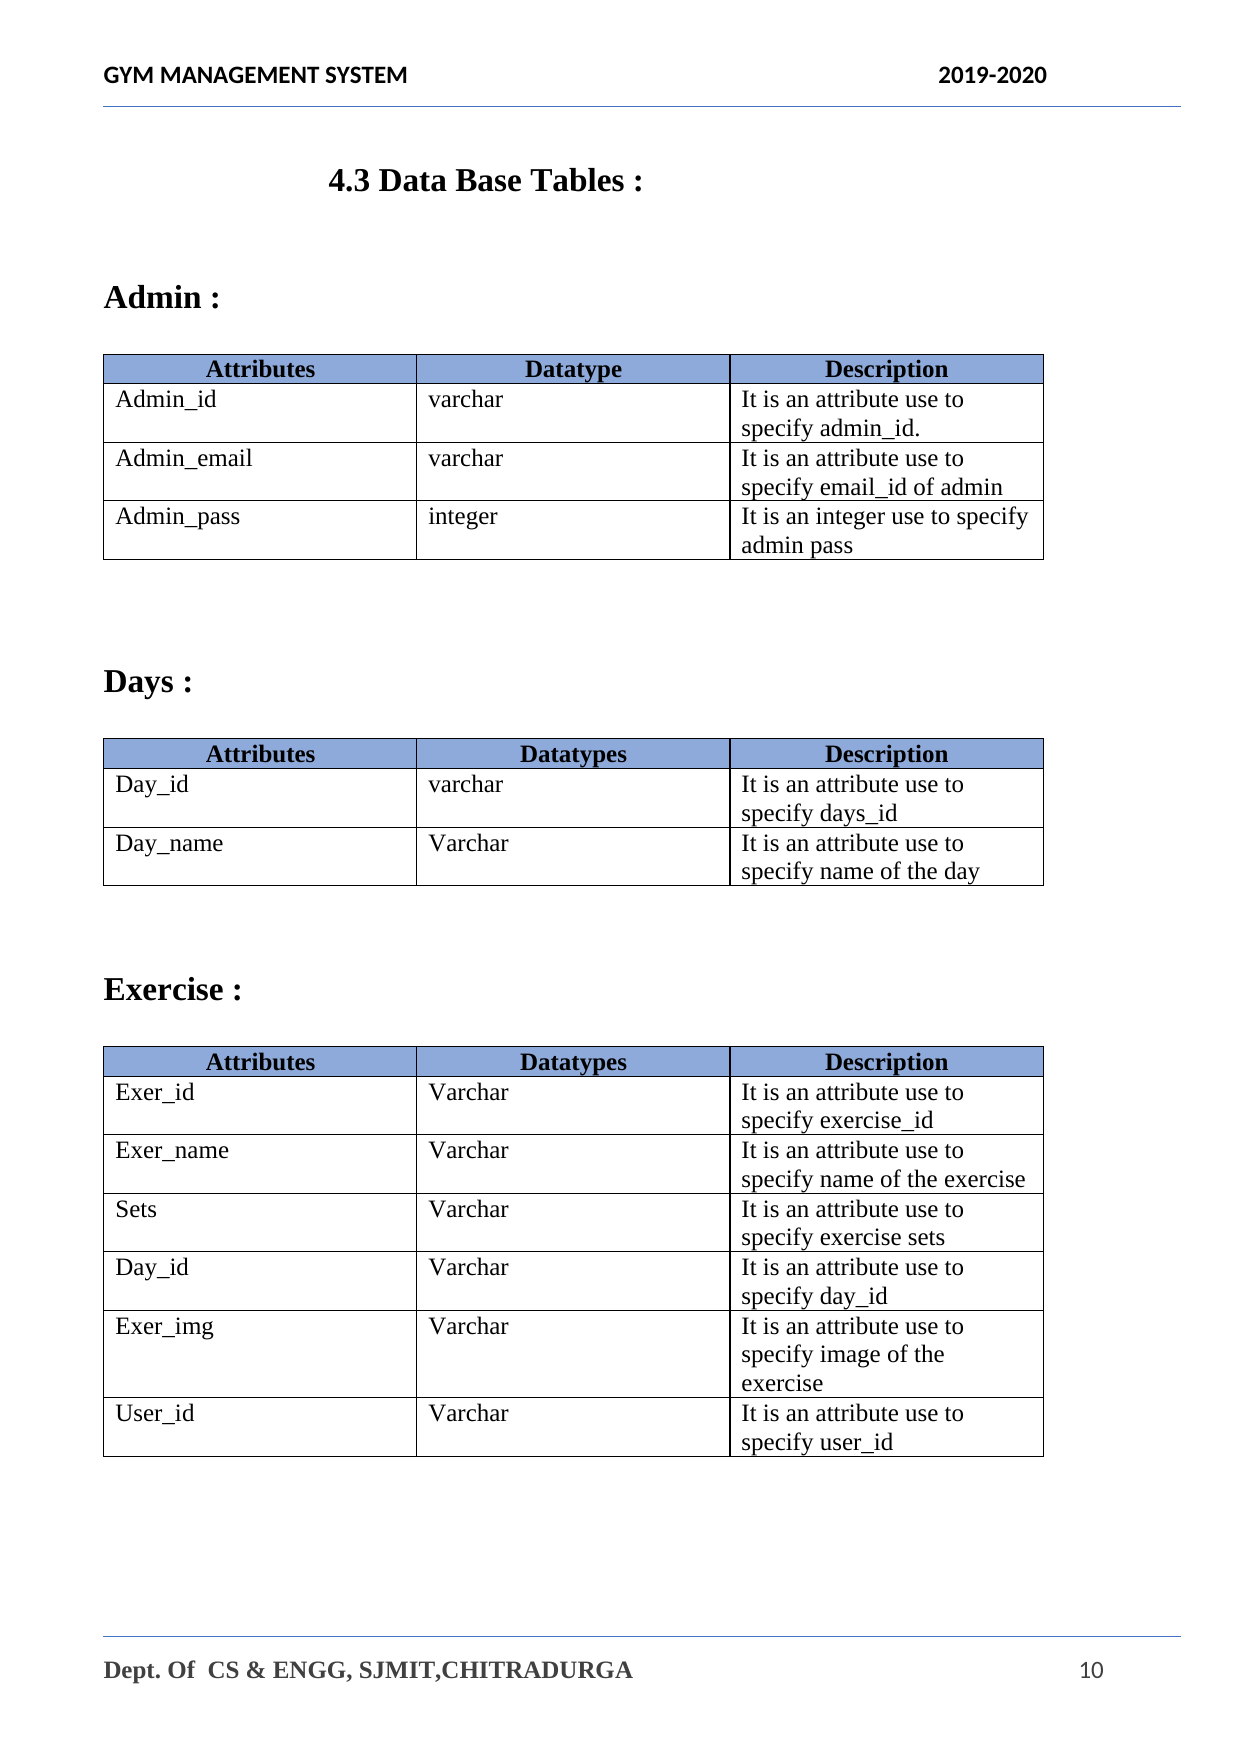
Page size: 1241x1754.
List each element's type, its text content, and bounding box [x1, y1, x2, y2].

table_cell It is an attribute use to specify name of the exercise [731, 1135, 1043, 1193]
table_cell It is an attribute use to specify day_id [731, 1252, 1043, 1310]
table_cell varchar [417, 769, 729, 827]
table_cell Varchar [417, 1194, 729, 1251]
table_header Description [731, 739, 1043, 768]
table_cell Exer_img [104, 1311, 416, 1397]
text Exercise : [103, 969, 1181, 1007]
table_cell User_id [104, 1398, 416, 1456]
table_cell It is an attribute use to specify email_id of admin [731, 443, 1043, 500]
table_header Datatypes [417, 1047, 729, 1076]
table_cell Admin_id [104, 384, 416, 442]
table_cell Sets [104, 1194, 416, 1251]
table_cell varchar [417, 384, 729, 442]
table_cell Varchar [417, 1311, 729, 1397]
table_cell Varchar [417, 1398, 729, 1456]
table_cell Exer_name [104, 1135, 416, 1193]
table_cell Admin_pass [104, 501, 416, 559]
table_header Attributes [104, 1047, 416, 1076]
table_cell It is an attribute use to specify image of the exercise [731, 1311, 1043, 1397]
table_cell It is an attribute use to specify days_id [731, 769, 1043, 827]
table_header Description [731, 1047, 1043, 1076]
table_cell It is an attribute use to specify admin_id. [731, 384, 1043, 442]
table_cell Varchar [417, 1135, 729, 1193]
text 4.3 Data Base Tables : [326, 160, 1122, 198]
table_header Datatype [417, 355, 729, 383]
table_cell integer [417, 501, 729, 559]
text Admin : [103, 277, 1181, 315]
table_cell It is an attribute use to specify exercise sets [731, 1194, 1043, 1251]
table_cell Varchar [417, 1077, 729, 1134]
table_header Attributes [104, 739, 416, 768]
table_cell Day_id [104, 1252, 416, 1310]
table_header Attributes [104, 355, 416, 383]
table_cell Day_name [104, 828, 416, 885]
table_cell Admin_email [104, 443, 416, 500]
table_cell Varchar [417, 1252, 729, 1310]
table_cell Exer_id [104, 1077, 416, 1134]
table_header Datatypes [417, 739, 729, 768]
text Days : [103, 662, 1181, 700]
table_cell It is an attribute use to specify exercise_id [731, 1077, 1043, 1134]
table_header Description [731, 355, 1043, 383]
table_cell It is an attribute use to specify user_id [731, 1398, 1043, 1456]
table_cell Varchar [417, 828, 729, 885]
table_cell It is an attribute use to specify name of the day [731, 828, 1043, 885]
table_cell Day_id [104, 769, 416, 827]
table_cell It is an integer use to specify admin pass [731, 501, 1043, 559]
table_cell varchar [417, 443, 729, 500]
